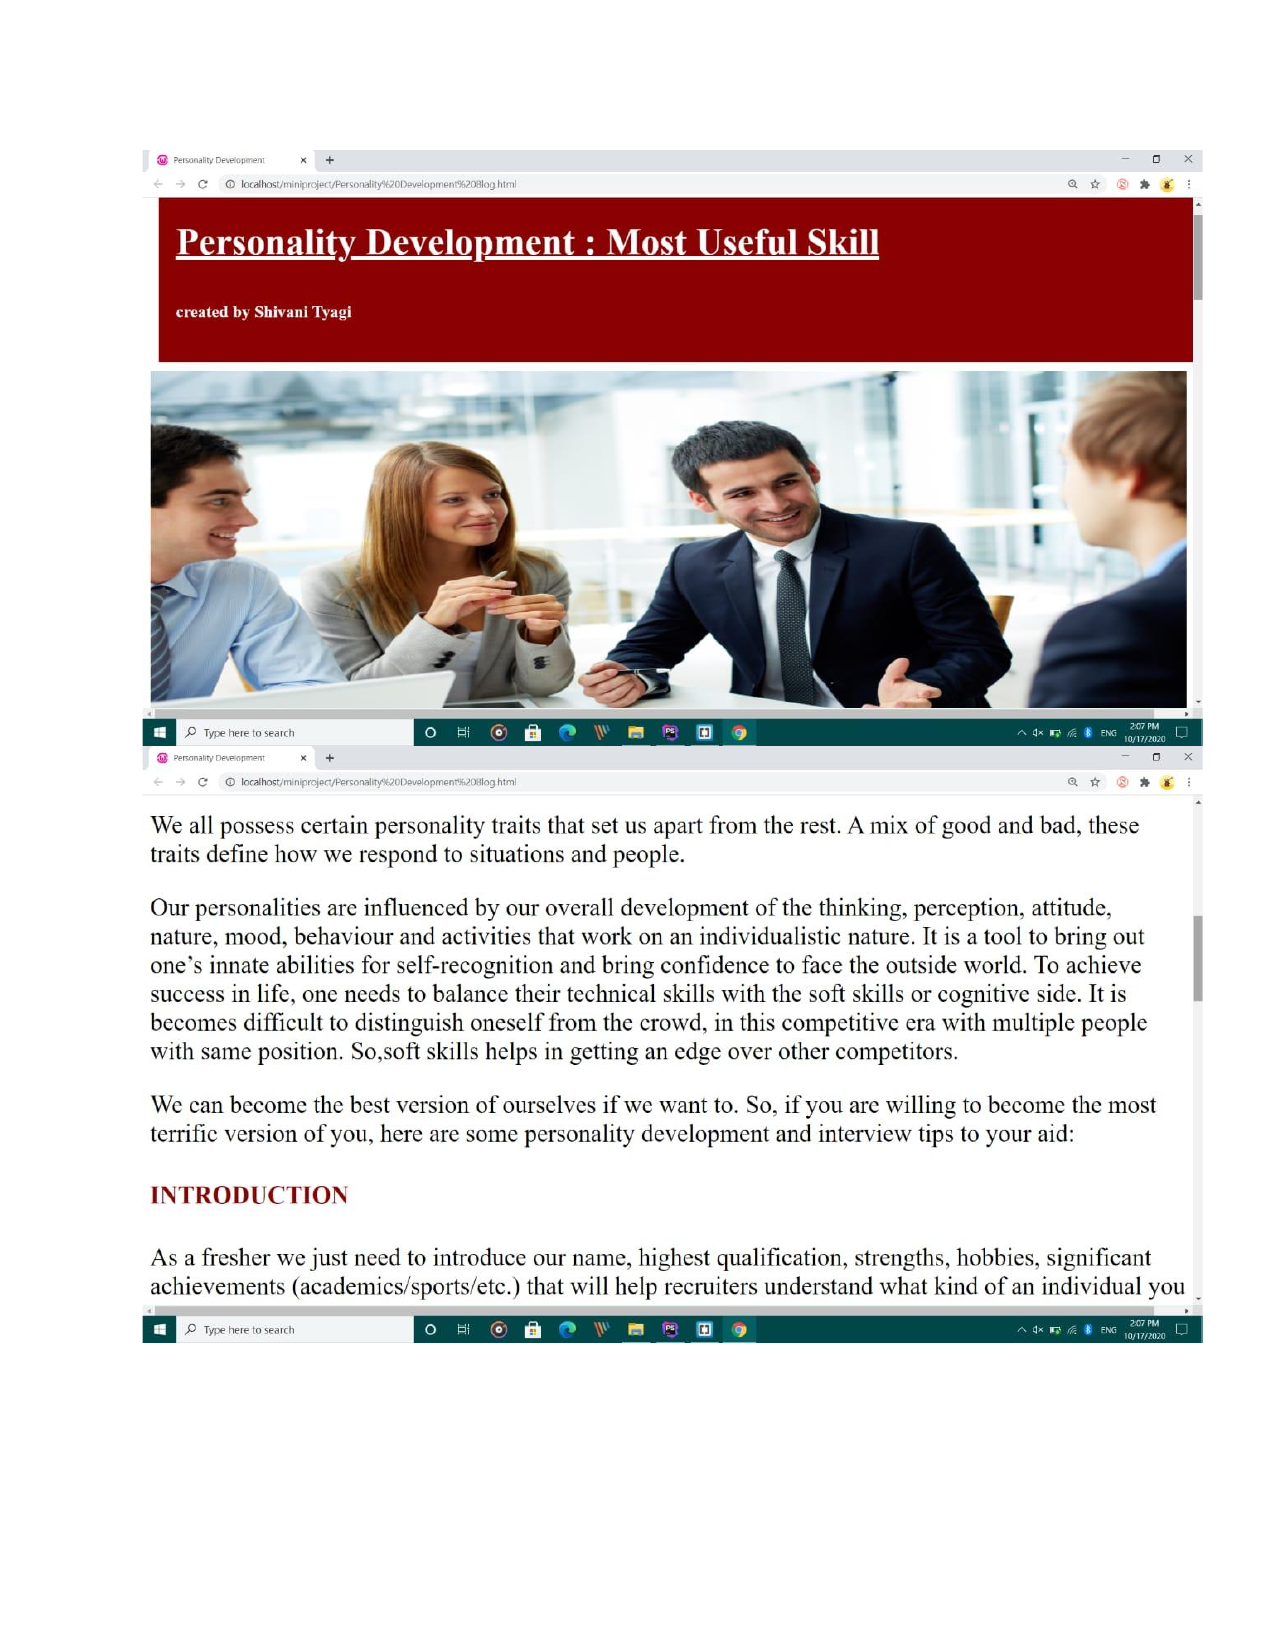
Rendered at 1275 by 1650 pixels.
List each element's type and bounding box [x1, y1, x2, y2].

picture [142, 150, 1203, 1343]
